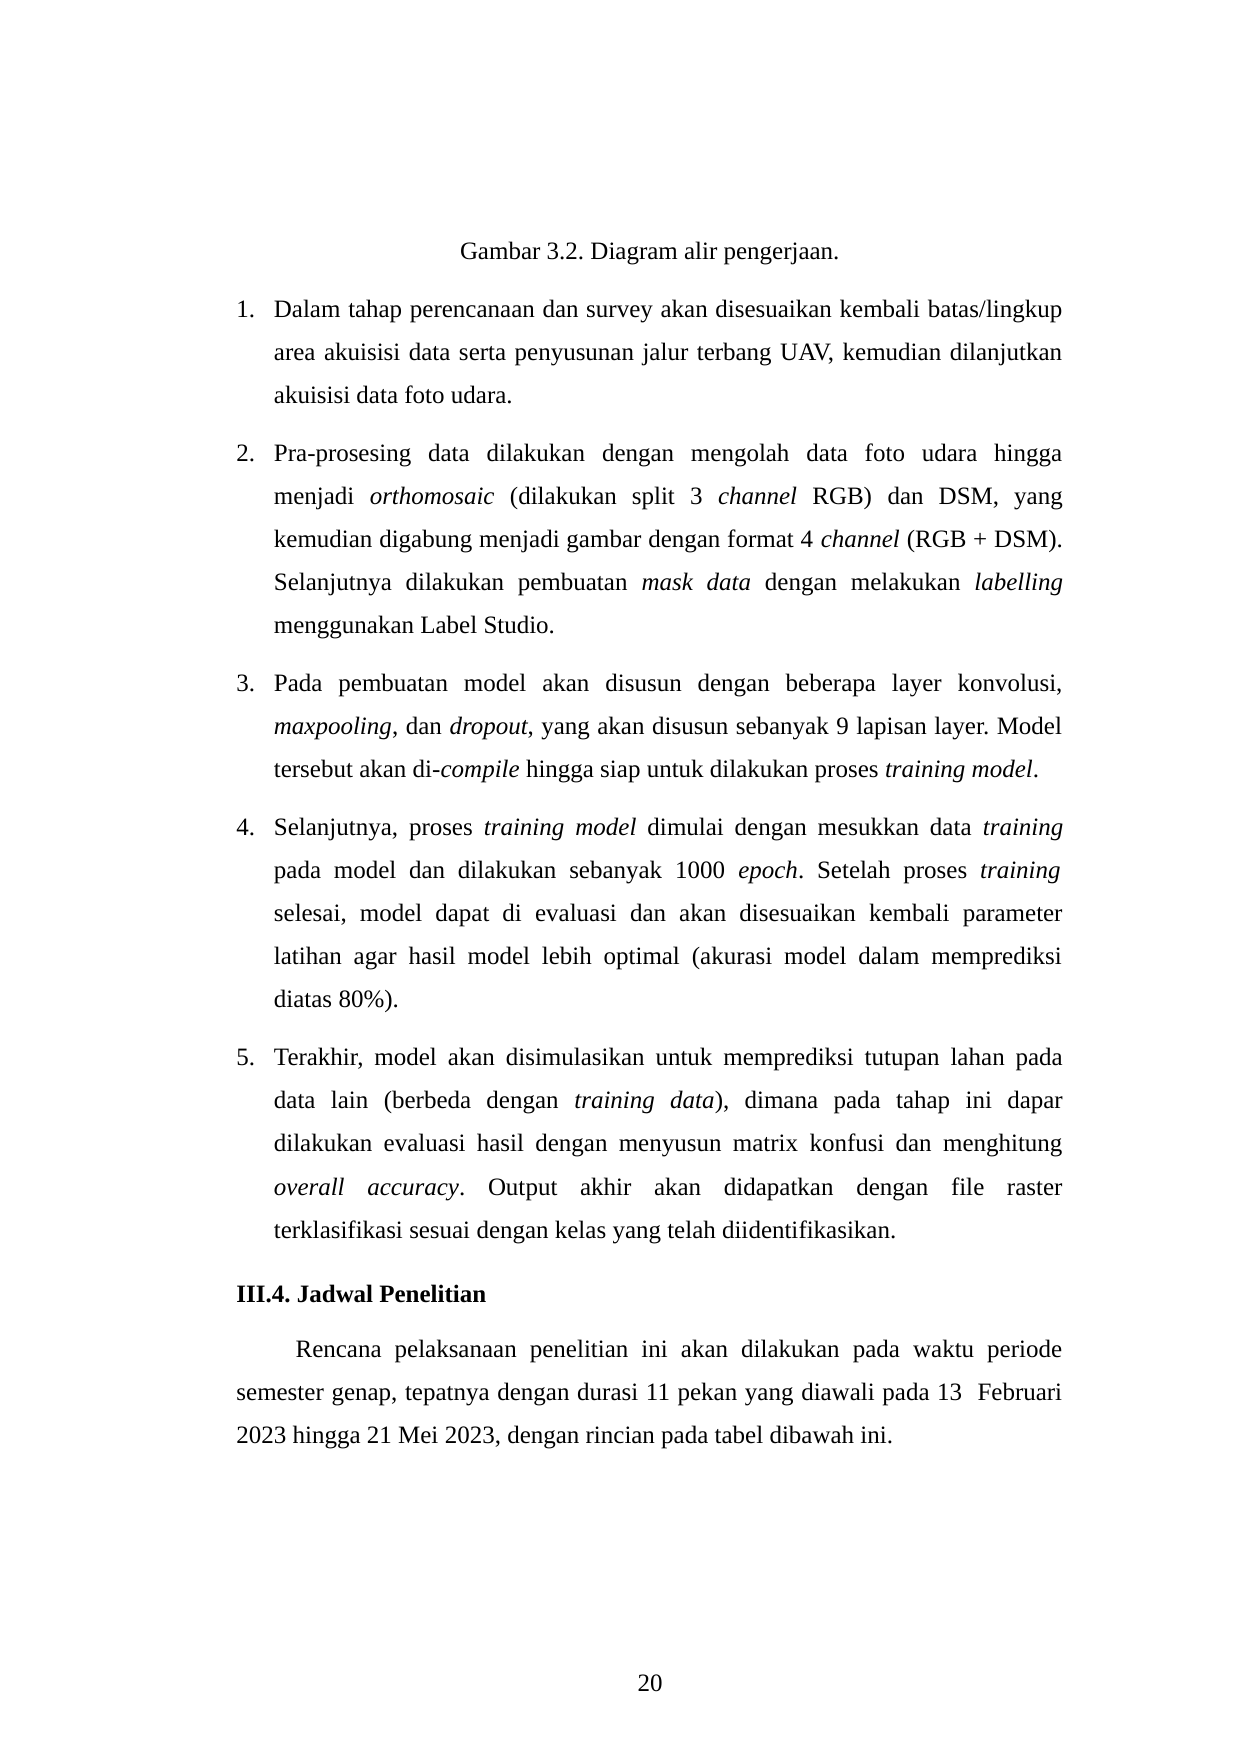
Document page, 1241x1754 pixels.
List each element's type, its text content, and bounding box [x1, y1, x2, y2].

list Dalam tahap perencanaan dan survey akan disesuaikan kembali batas/lingkup area akuisisi data serta penyusunan jalur terbang UAV, kemudian dilanjutkan akuisisi data foto udara. [236, 294, 1063, 409]
text Gambar 3.2. Diagram alir pengerjaan. [236, 236, 1063, 265]
list Selanjutnya, proses training model dimulai dengan mesukkan data training pada model dan dilakukan sebanyak 1000 epoch. Setelah proses training selesai, model dapat di evaluasi dan akan disesuaikan kembali parameter latihan agar hasil model lebih optimal (akurasi model dalam memprediksi diatas 80%). [236, 812, 1063, 1013]
list Pada pembuatan model akan disusun dengan beberapa layer konvolusi, maxpooling, dan dropout, yang akan disusun sebanyak 9 lapisan layer. Model tersebut akan di-compile hingga siap untuk dilakukan proses training model. [236, 668, 1063, 783]
subtitle III.4. Jadwal Penelitian [236, 1279, 1063, 1307]
text Rencana pelaksanaan penelitian ini akan dilakukan pada waktu periode semester genap, tepatnya dengan durasi 11 pekan yang diawali pada 13 Februari 2023 hingga 21 Mei 2023, dengan rincian pada tabel dibawah ini. [236, 1334, 1063, 1449]
list Terakhir, model akan disimulasikan untuk memprediksi tutupan lahan pada data lain (berbeda dengan training data), dimana pada tahap ini dapar dilakukan evaluasi hasil dengan menyusun matrix konfusi dan menghitung overall accuracy. Output akhir akan didapatkan dengan file raster terklasifikasi sesuai dengan kelas yang telah diidentifikasikan. [236, 1042, 1063, 1243]
list Pra-prosesing data dilakukan dengan mengolah data foto udara hingga menjadi orthomosaic (dilakukan split 3 channel RGB) dan DSM, yang kemudian digabung menjadi gambar dengan format 4 channel (RGB + DSM). Selanjutnya dilakukan pembuatan mask data dengan melakukan labelling menggunakan Label Studio. [236, 438, 1063, 639]
